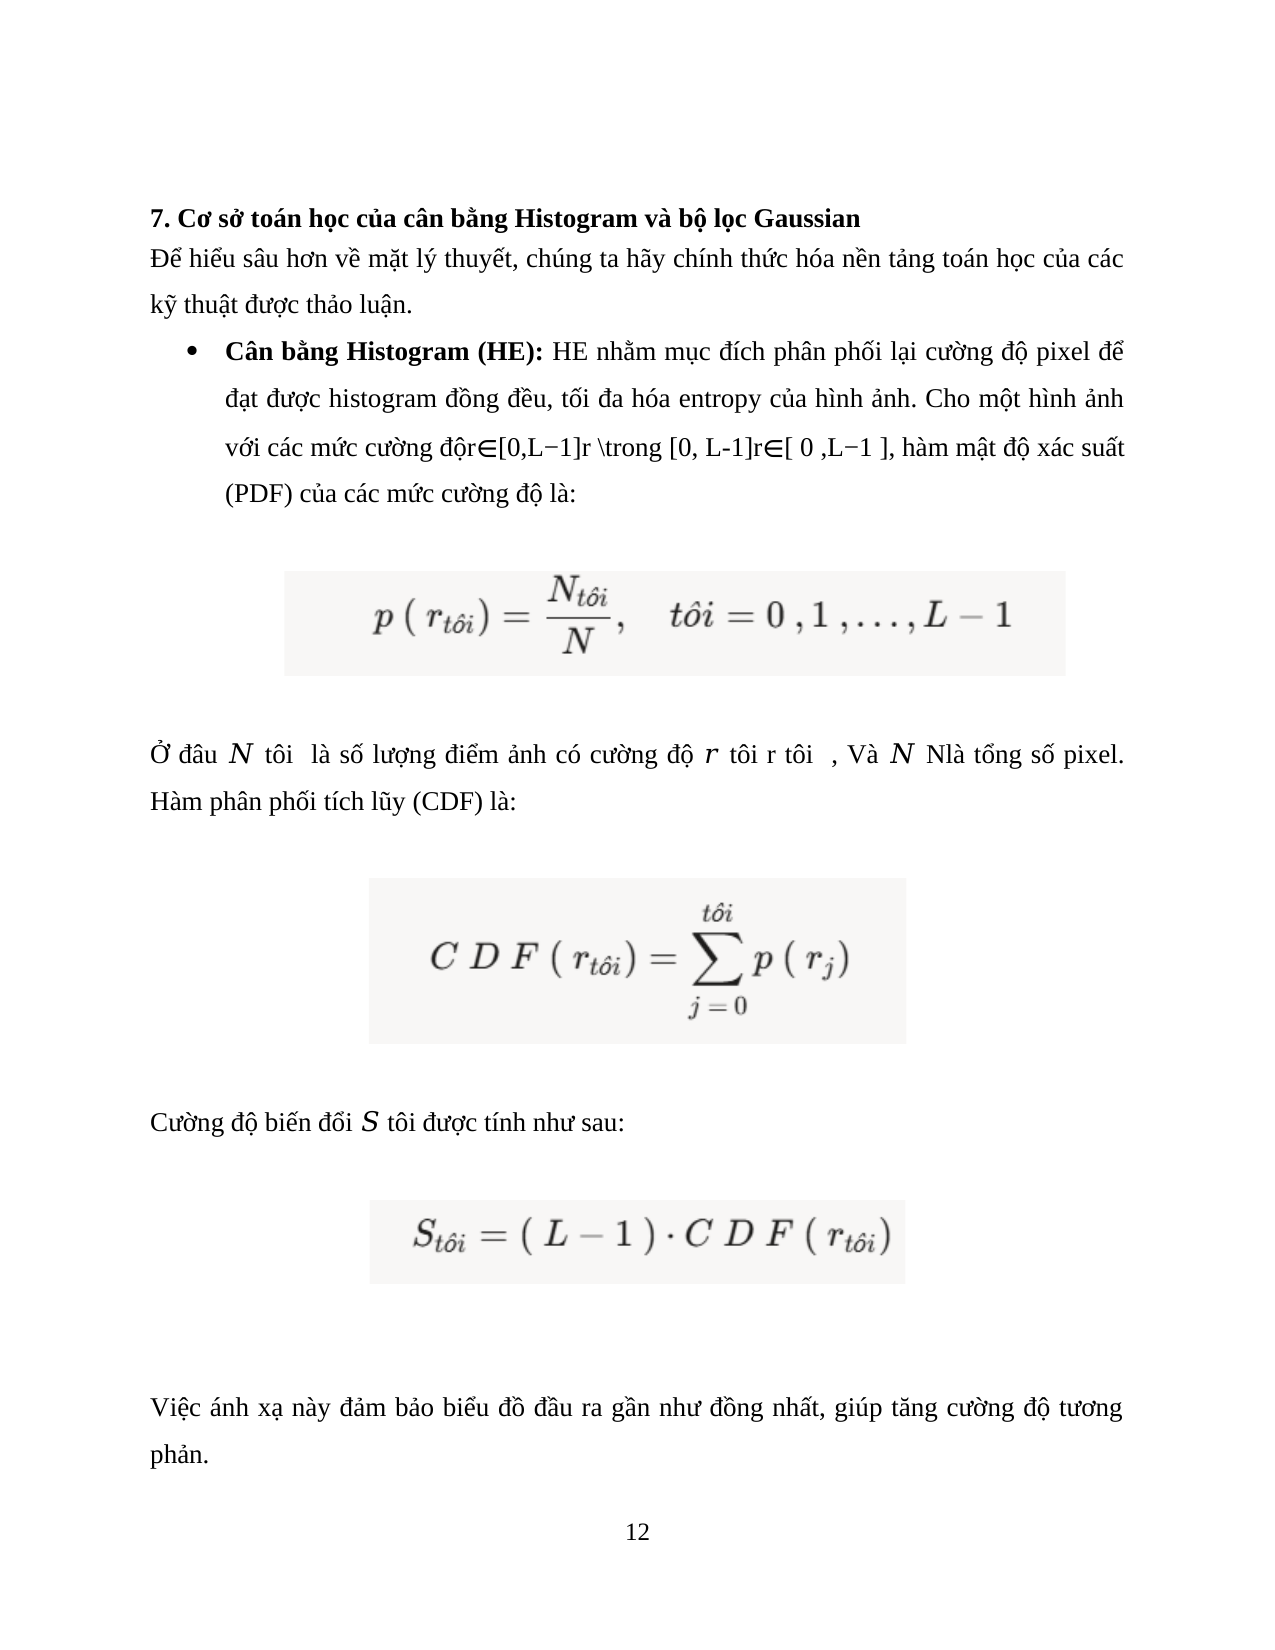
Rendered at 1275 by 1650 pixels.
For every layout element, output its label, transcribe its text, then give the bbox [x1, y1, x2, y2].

text Cường độ biến đổi 𝑆 tôi​ được tính như sau: [150, 1105, 1125, 1138]
picture [369, 1200, 906, 1284]
list Cân bằng Histogram (HE): HE nhằm mục đích phân phối lại cường độ pixel để đạt được histogram đồng đều, tối đa hóa entropy của hình ảnh. Cho một hình ảnh với các mức cường độr∈[0,L−1]r \trong [0, L-1]r∈[ 0 ,L−1 ], hàm mật độ xác suất (PDF) của các mức cường độ là: [187, 335, 1125, 509]
text Để hiểu sâu hơn về mặt lý thuyết, chúng ta hãy chính thức hóa nền tảng toán học của các kỹ thuật được thảo luận. [150, 242, 1125, 320]
subtitle 7. Cơ sở toán học của cân bằng Histogram và bộ lọc Gaussian [150, 202, 1125, 233]
picture [284, 571, 1066, 676]
text Việc ánh xạ này đảm bảo biểu đồ đầu ra gần như đồng nhất, giúp tăng cường độ tương phản. [150, 1391, 1125, 1469]
text Ở đâu 𝑁 tôi ​ là số lượng điểm ảnh có cường độ 𝑟 tôi r tôi ​ , Và 𝑁 Nlà tổng số pixel. Hàm phân phối tích lũy (CDF) là: [150, 737, 1125, 816]
picture [368, 878, 907, 1044]
